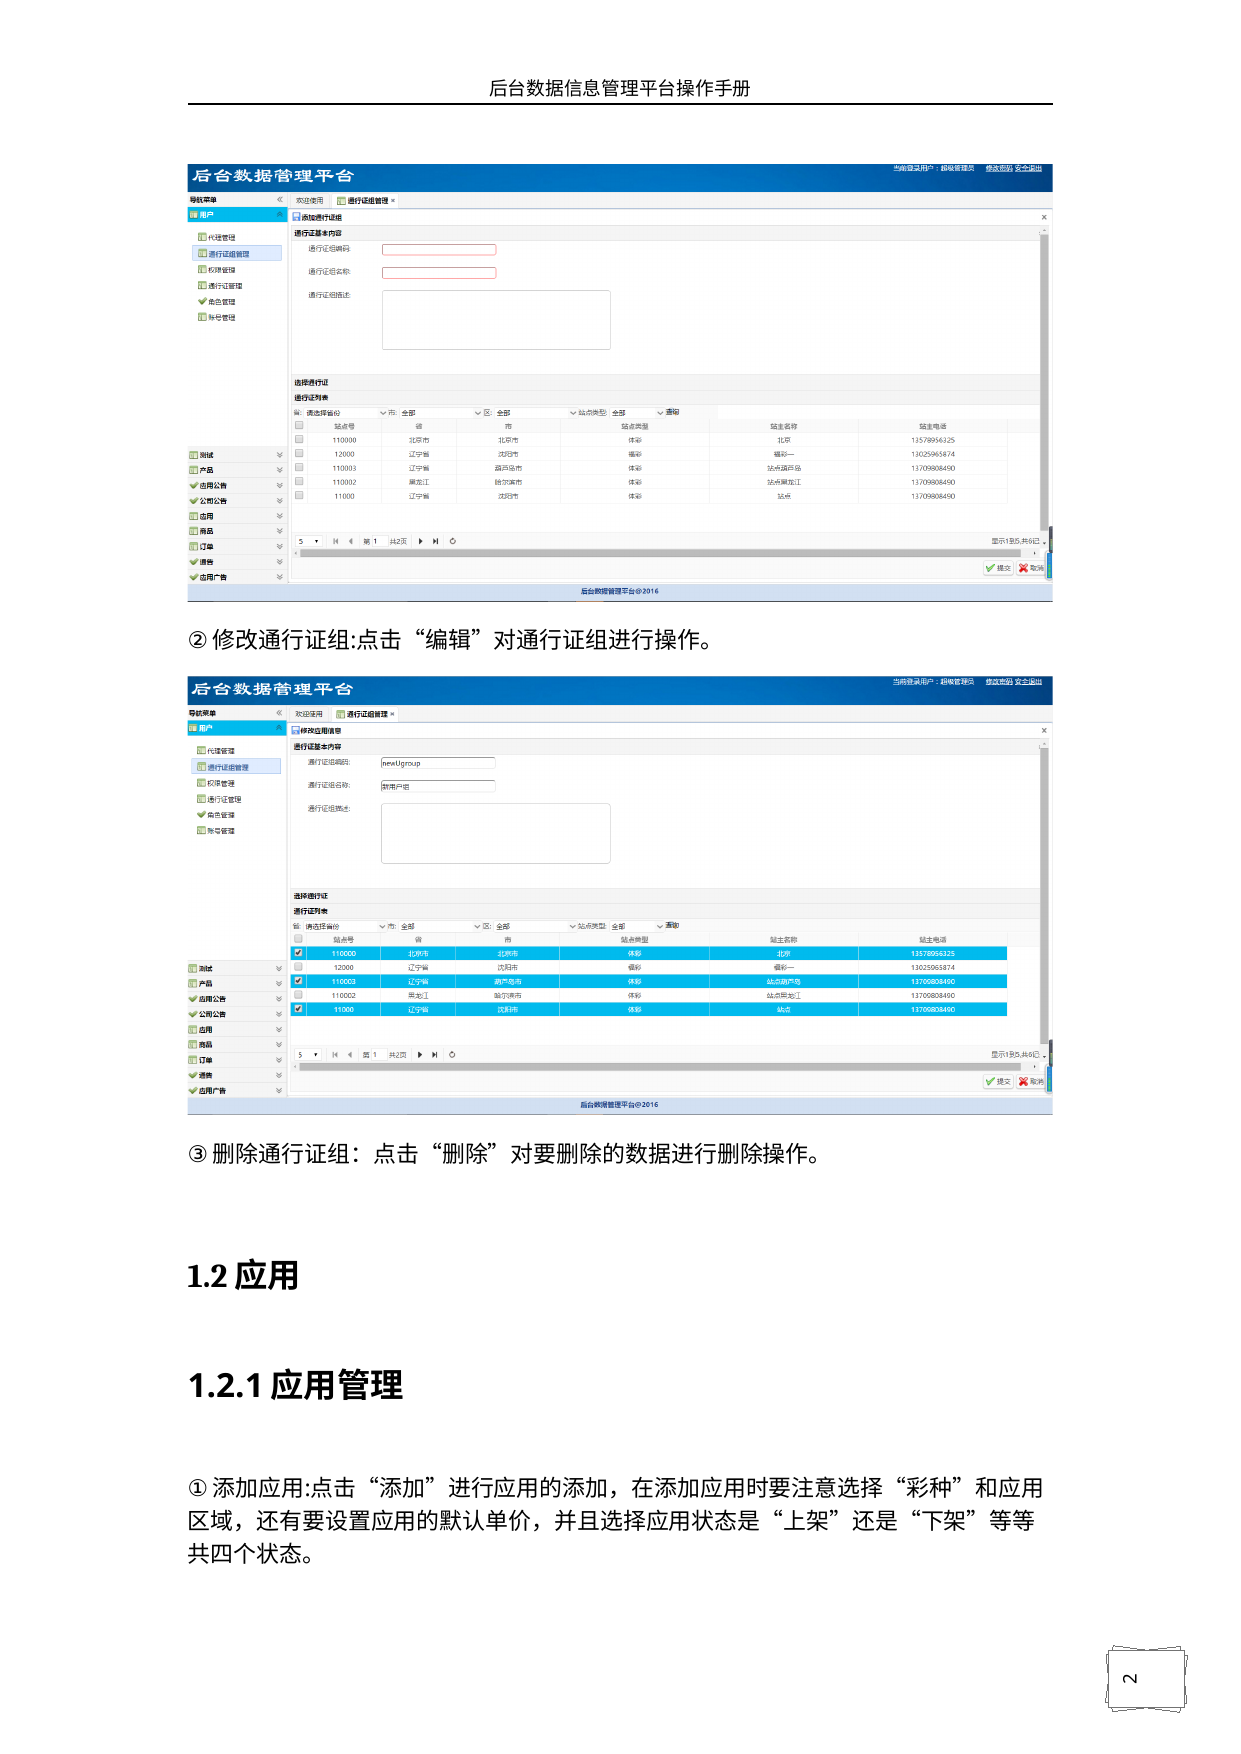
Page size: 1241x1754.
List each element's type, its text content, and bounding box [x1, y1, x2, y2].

picture [187, 676, 1053, 1115]
text ①添加应用:点击“添加”进行应用的添加，在添加应用时要注意选择“彩种”和应用区域，还有要设置应用的默认单价，并且选择应用状态是“上架”还是“下架”等等共四个状态。 [187, 1469, 1053, 1569]
picture [187, 724, 197, 731]
picture [187, 164, 1053, 602]
text ②修改通行证组:点击“编辑”对通行证组进行操作。 [187, 622, 1053, 656]
picture [190, 211, 198, 218]
subtitle 1.2应用 [187, 1248, 1053, 1297]
subtitle 1.2.1应用管理 [187, 1359, 1053, 1407]
picture [200, 726, 212, 731]
text ③删除通行证组：点击“删除”对要删除的数据进行删除操作。 [187, 1136, 1053, 1169]
